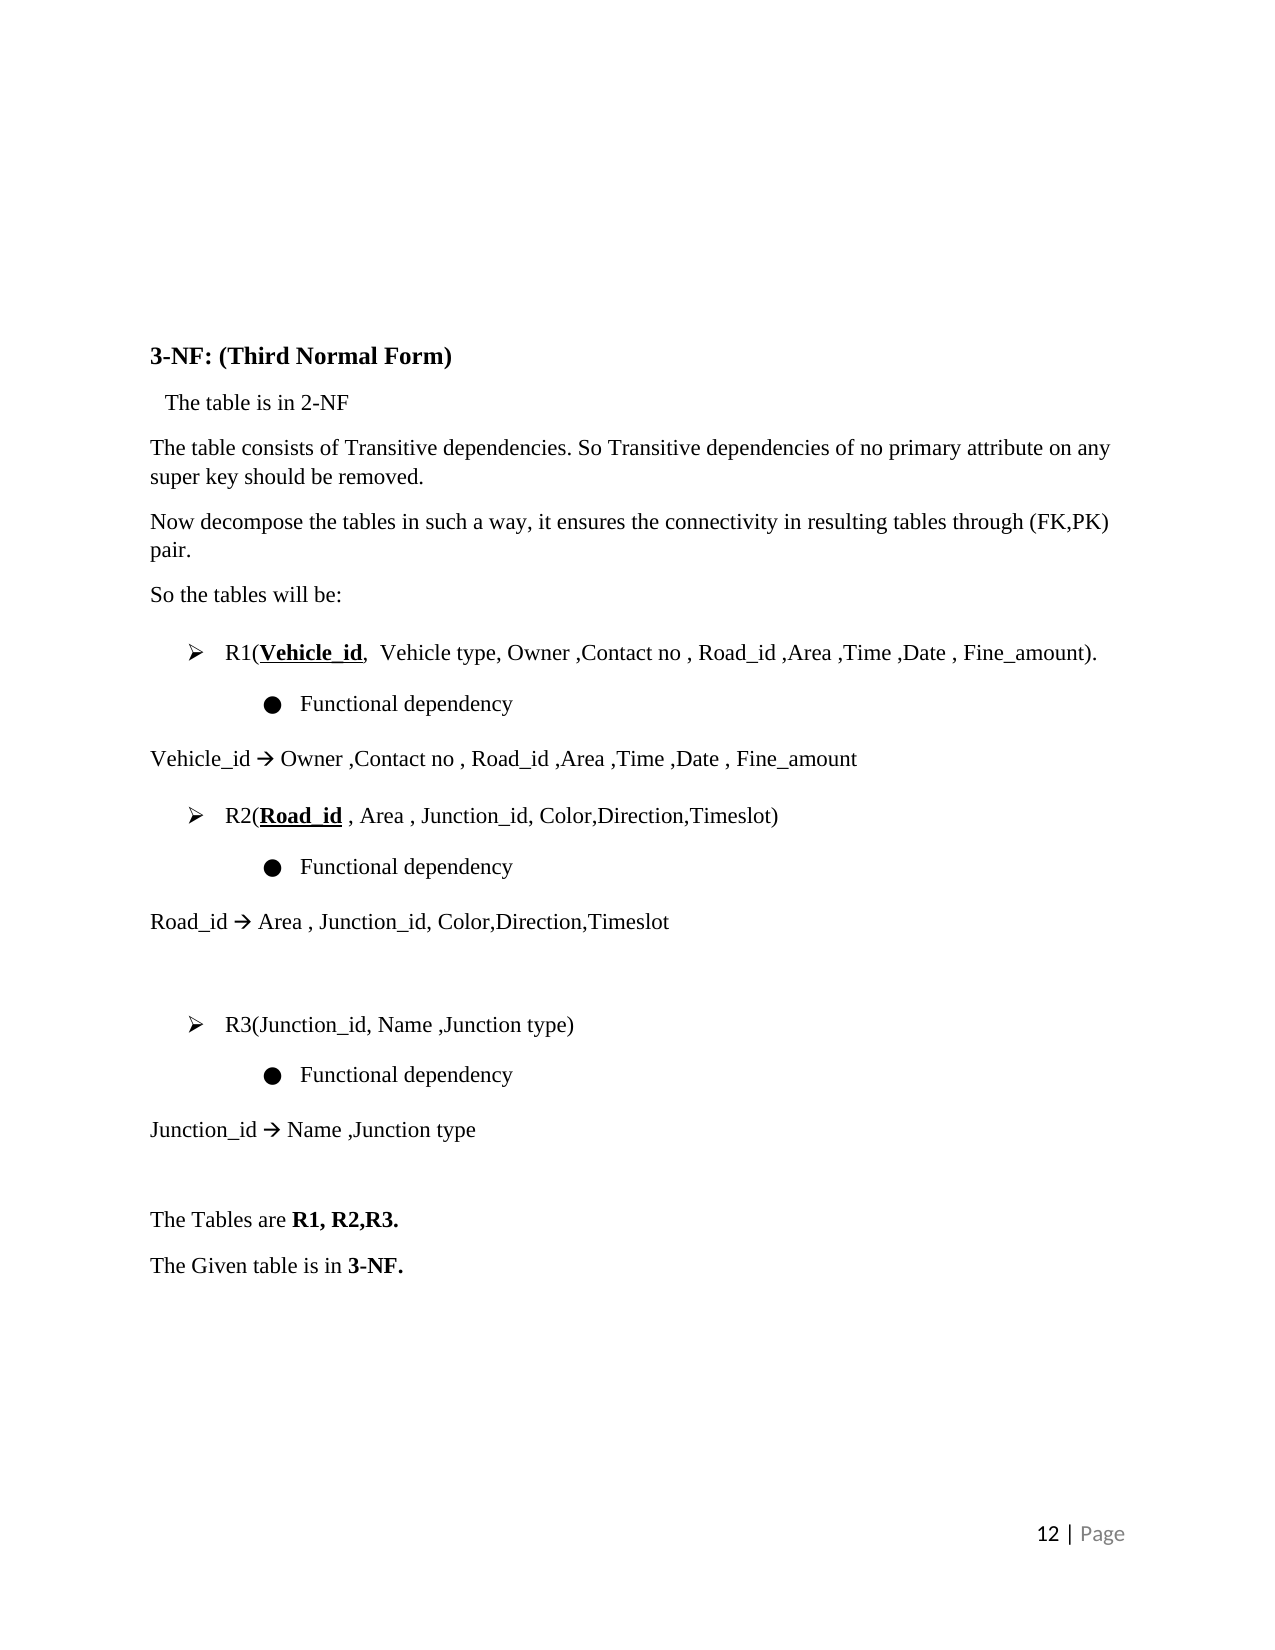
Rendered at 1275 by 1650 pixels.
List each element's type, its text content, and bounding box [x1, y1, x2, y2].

text The table consists of Transitive dependencies. So Transitive dependencies of no primary attribute on any super key should be removed. [150, 434, 1125, 489]
text Road_id 🡪 Area , Junction_id, Color,Direction,Timeslot [150, 908, 1125, 934]
text The table is in 2-NF [150, 389, 1125, 415]
list R1(Vehicle_id, Vehicle type, Owner ,Contact no , Road_id ,Area ,Time ,Date , Fine_amount). [187, 627, 1125, 674]
list R2(Road_id , Area , Junction_id, Color,Direction,Timeslot) [187, 790, 1125, 837]
text Vehicle_id 🡪 Owner ,Contact no , Road_id ,Area ,Time ,Date , Fine_amount [150, 745, 1125, 771]
list Functional dependency [262, 841, 1125, 888]
list Functional dependency [262, 677, 1125, 724]
text 3-NF: (Third Normal Form) [150, 341, 1125, 369]
text Now decompose the tables in such a way, it ensures the connectivity in resulting tables through (FK,PK) pair. [150, 508, 1125, 563]
text Junction_id 🡪 Name ,Junction type [150, 1116, 1125, 1143]
text So the tables will be: [150, 582, 1125, 608]
text The Given table is in 3-NF. [150, 1252, 1125, 1278]
list R3(Junction_id, Name ,Junction type) [187, 998, 1125, 1045]
text The Tables are R1, R2,R3. [150, 1207, 1125, 1233]
list Functional dependency [262, 1049, 1125, 1096]
